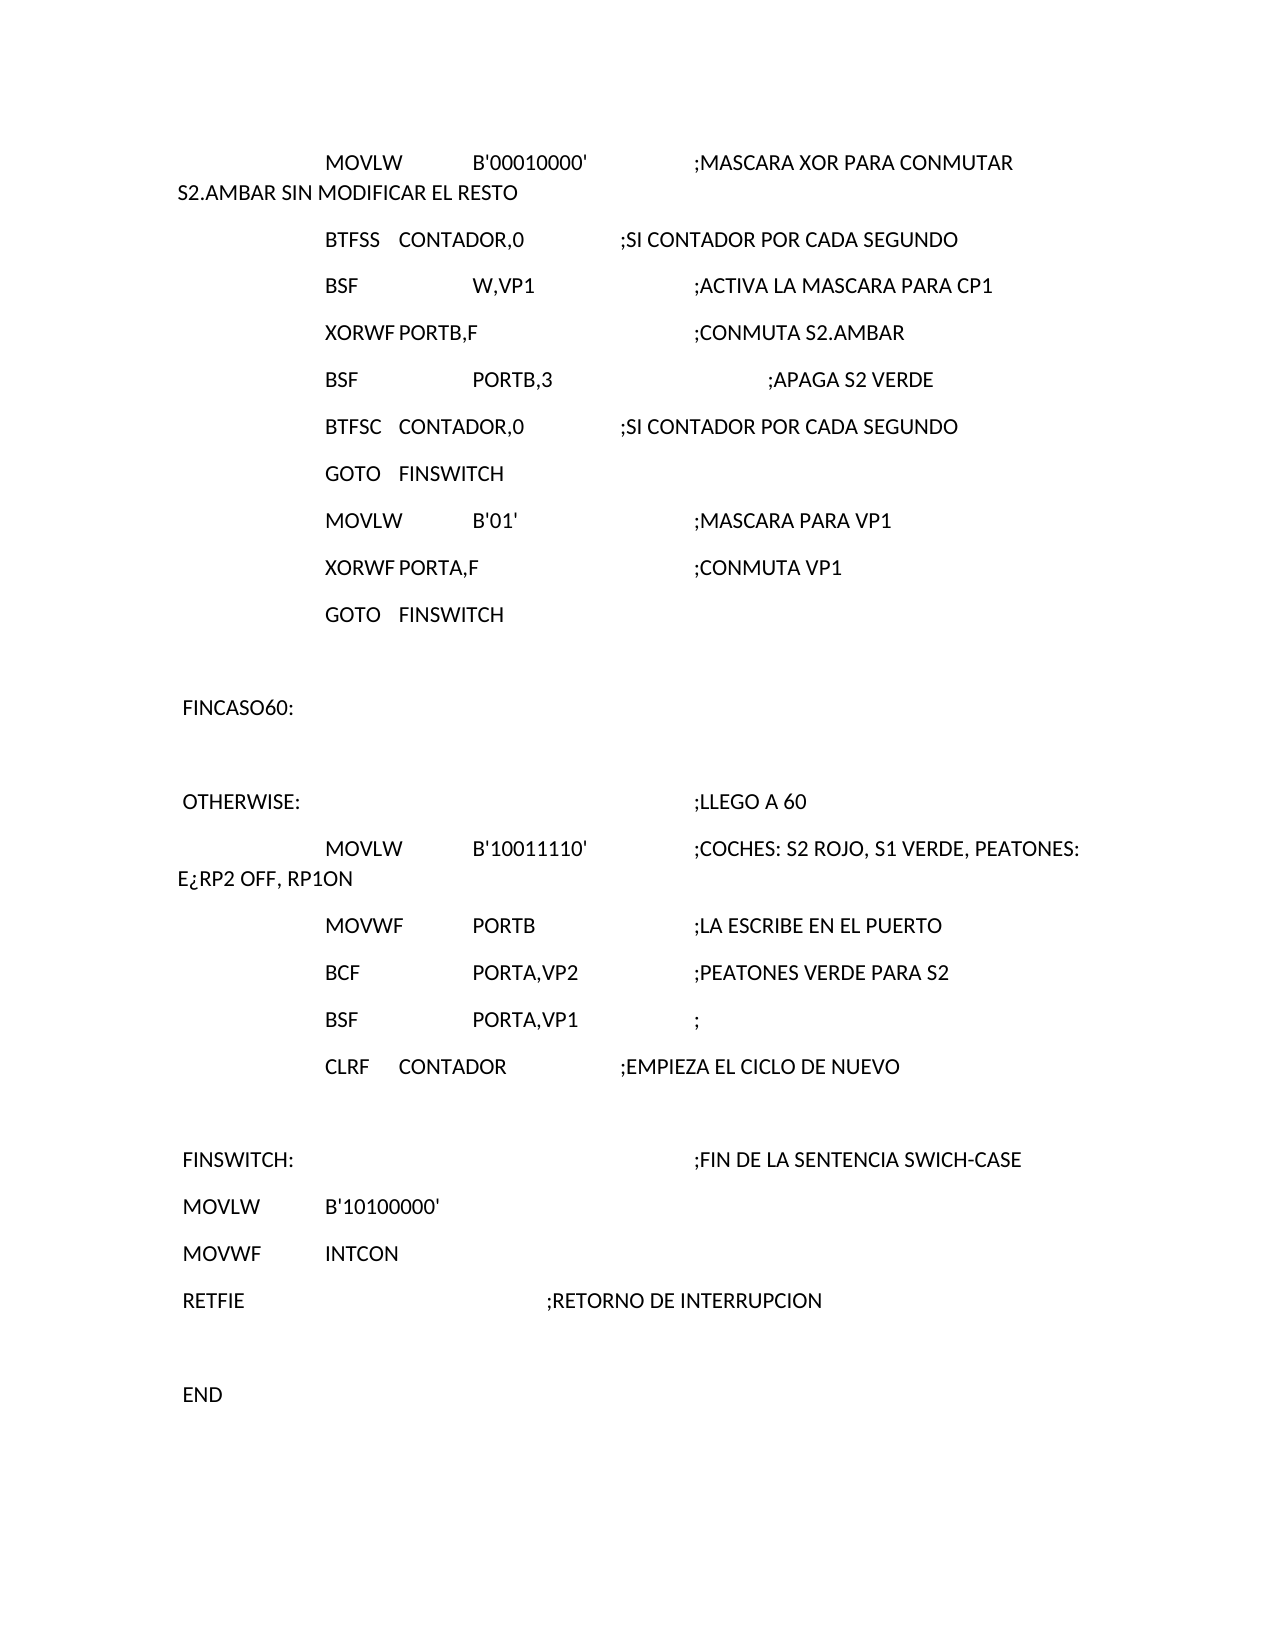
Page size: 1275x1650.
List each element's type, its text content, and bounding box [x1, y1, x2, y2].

text GOTO FINSWITCH [177, 600, 1098, 628]
text XORWF PORTB,F ;CONMUTA S2.AMBAR [177, 318, 1098, 346]
text OTHERWISE: ;LLEGO A 60 [177, 787, 1098, 815]
text FINSWITCH: ;FIN DE LA SENTENCIA SWICH-CASE [177, 1146, 1098, 1173]
text BTFSC CONTADOR,0 ;SI CONTADOR POR CADA SEGUNDO [177, 412, 1098, 440]
text XORWF PORTA,F ;CONMUTA VP1 [177, 553, 1098, 581]
text BTFSS CONTADOR,0 ;SI CONTADOR POR CADA SEGUNDO [177, 225, 1098, 253]
text BSF PORTA,VP1 ; [177, 1005, 1098, 1033]
text FINCASO60: [177, 693, 1098, 721]
text MOVLW B'01' ;MASCARA PARA VP1 [177, 506, 1098, 534]
text MOVLW B'00010000' ;MASCARA XOR PARA CONMUTAR S2.AMBAR SIN MODIFICAR EL RESTO [177, 148, 1098, 206]
text MOVLW B'10011110' ;COCHES: S2 ROJO, S1 VERDE, PEATONES: E¿RP2 OFF, RP1ON [177, 834, 1098, 892]
text MOVWF PORTB ;LA ESCRIBE EN EL PUERTO [177, 911, 1098, 939]
text BCF PORTA,VP2 ;PEATONES VERDE PARA S2 [177, 958, 1098, 986]
text MOVLW B'10100000' [177, 1192, 1098, 1220]
text CLRF CONTADOR ;EMPIEZA EL CICLO DE NUEVO [177, 1052, 1098, 1080]
text BSF W,VP1 ;ACTIVA LA MASCARA PARA CP1 [177, 272, 1098, 299]
text BSF PORTB,3 ;APAGA S2 VERDE [177, 365, 1098, 393]
text RETFIE ;RETORNO DE INTERRUPCION [177, 1286, 1098, 1314]
text GOTO FINSWITCH [177, 459, 1098, 487]
text MOVWF INTCON [177, 1239, 1098, 1267]
text END [177, 1380, 1098, 1408]
